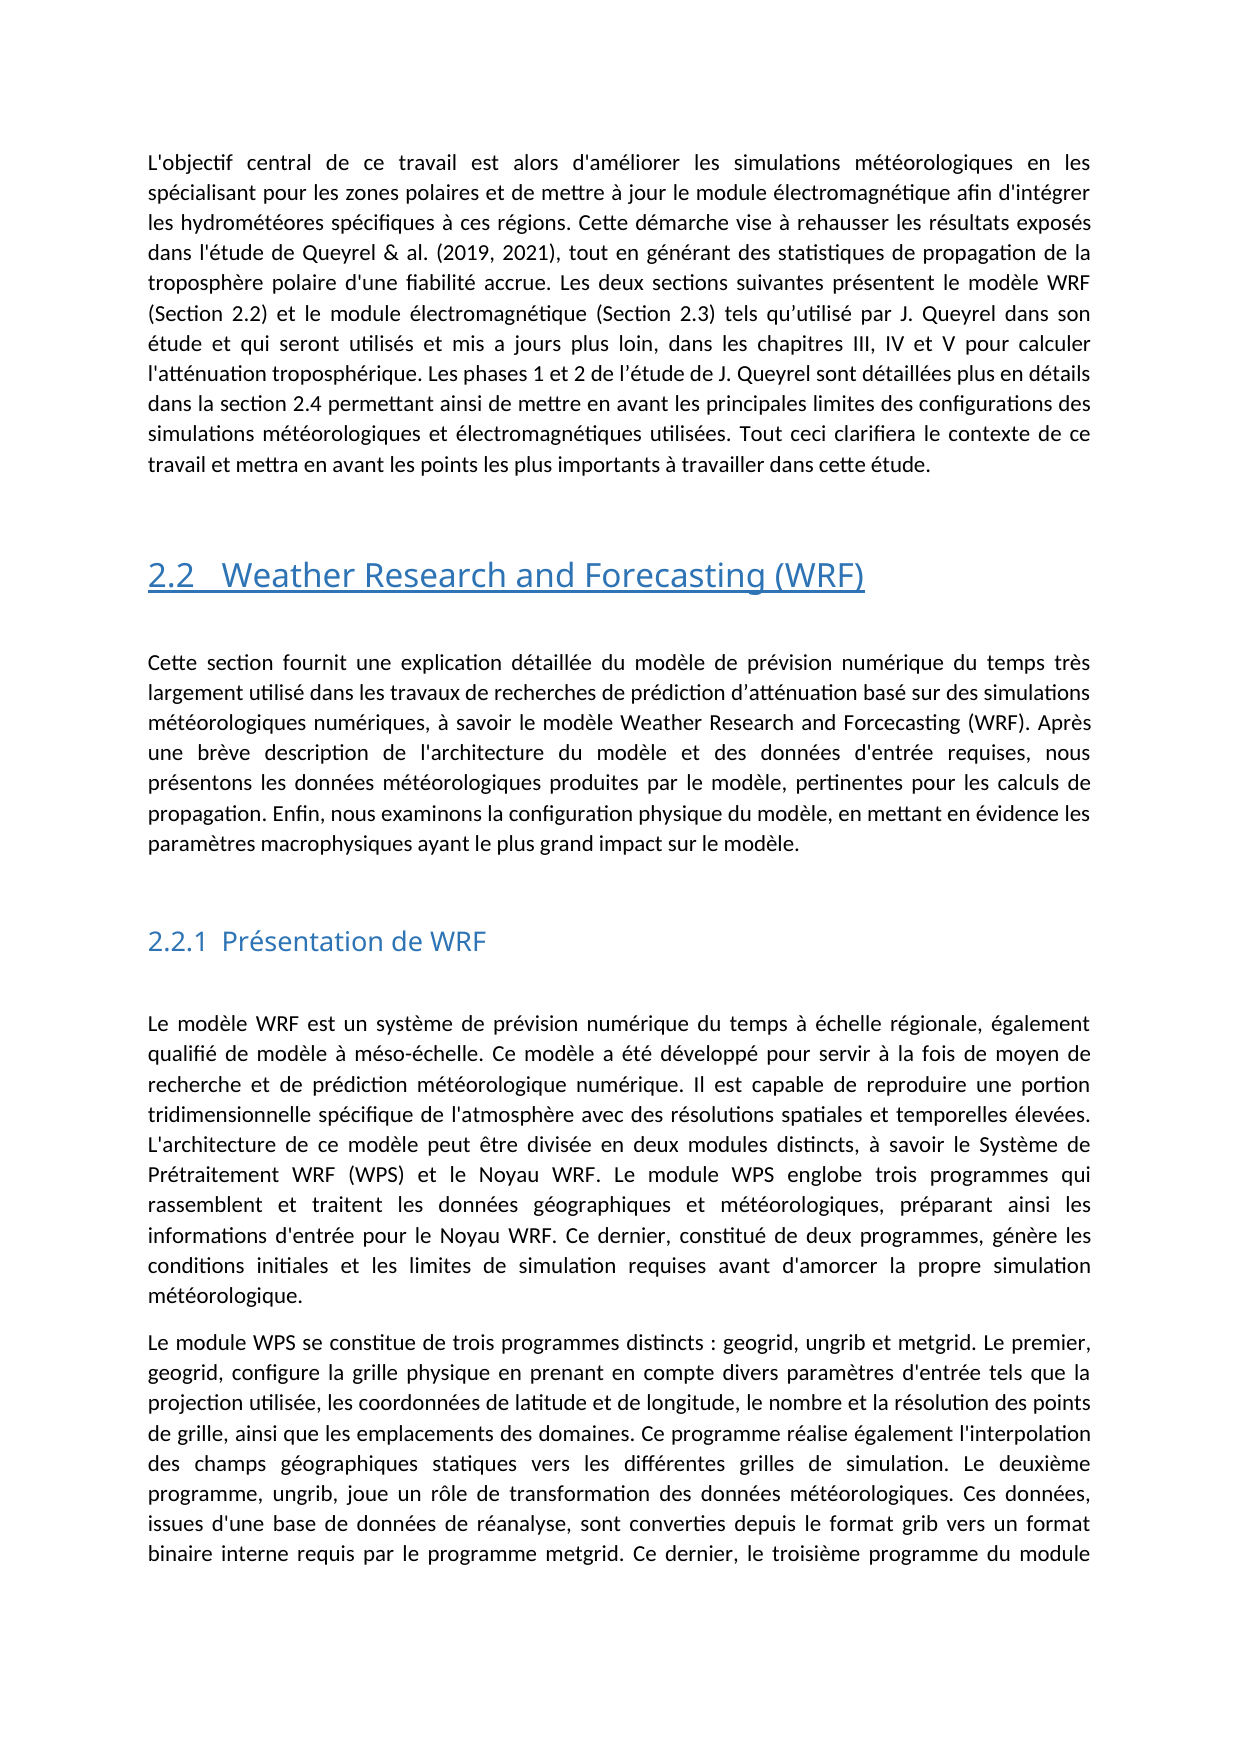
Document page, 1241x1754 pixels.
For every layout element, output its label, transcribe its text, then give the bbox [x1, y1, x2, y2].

text Le modèle WRF est un système de prévision numérique du temps à échelle régionale, également qualifié de modèle à méso-échelle. Ce modèle a été développé pour servir à la fois de moyen de recherche et de prédiction météorologique numérique. Il est capable de reproduire une portion tridimensionnelle spécifique de l'atmosphère avec des résolutions spatiales et temporelles élevées. L'architecture de ce modèle peut être divisée en deux modules distincts, à savoir le Système de Prétraitement WRF (WPS) et le Noyau WRF. Le module WPS englobe trois programmes qui rassemblent et traitent les données géographiques et météorologiques, préparant ainsi les informations d'entrée pour le Noyau WRF. Ce dernier, constitué de deux programmes, génère les conditions initiales et les limites de simulation requises avant d'amorcer la propre simulation météorologique. [148, 1009, 1093, 1309]
text L'objectif central de ce travail est alors d'améliorer les simulations météorologiques en les spécialisant pour les zones polaires et de mettre à jour le module électromagnétique afin d'intégrer les hydrométéores spécifiques à ces régions. Cette démarche vise à rehausser les résultats exposés dans l'étude de Queyrel & al. (2019, 2021), tout en générant des statistiques de propagation de la troposphère polaire d'une fiabilité accrue. Les deux sections suivantes présentent le modèle WRF (Section 2.2) et le module électromagnétique (Section 2.3) tels qu’utilisé par J. Queyrel dans son étude et qui seront utilisés et mis a jours plus loin, dans les chapitres III, IV et V pour calculer l'atténuation troposphérique. Les phases 1 et 2 de l’étude de J. Queyrel sont détaillées plus en détails dans la section 2.4 permettant ainsi de mettre en avant les principales limites des configurations des simulations météorologiques et électromagnétiques utilisées. Tout ceci clarifiera le contexte de ce travail et mettra en avant les points les plus importants à travailler dans cette étude. [148, 148, 1093, 478]
text Cette section fournit une explication détaillée du modèle de prévision numérique du temps très largement utilisé dans les travaux de recherches de prédiction d’atténuation basé sur des simulations météorologiques numériques, à savoir le modèle Weather Research and Forcecasting (WRF). Après une brève description de l'architecture du modèle et des données d'entrée requises, nous présentons les données météorologiques produites par le modèle, pertinentes pour les calculs de propagation. Enfin, nous examinons la configuration physique du modèle, en mettant en évidence les paramètres macrophysiques ayant le plus grand impact sur le modèle. [148, 648, 1093, 857]
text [148, 1328, 1093, 1567]
subtitle 2.2.1 Présentation de WRF [148, 923, 1093, 959]
subtitle 2.2 Weather Research and Forecasting (WRF) [148, 552, 1093, 597]
